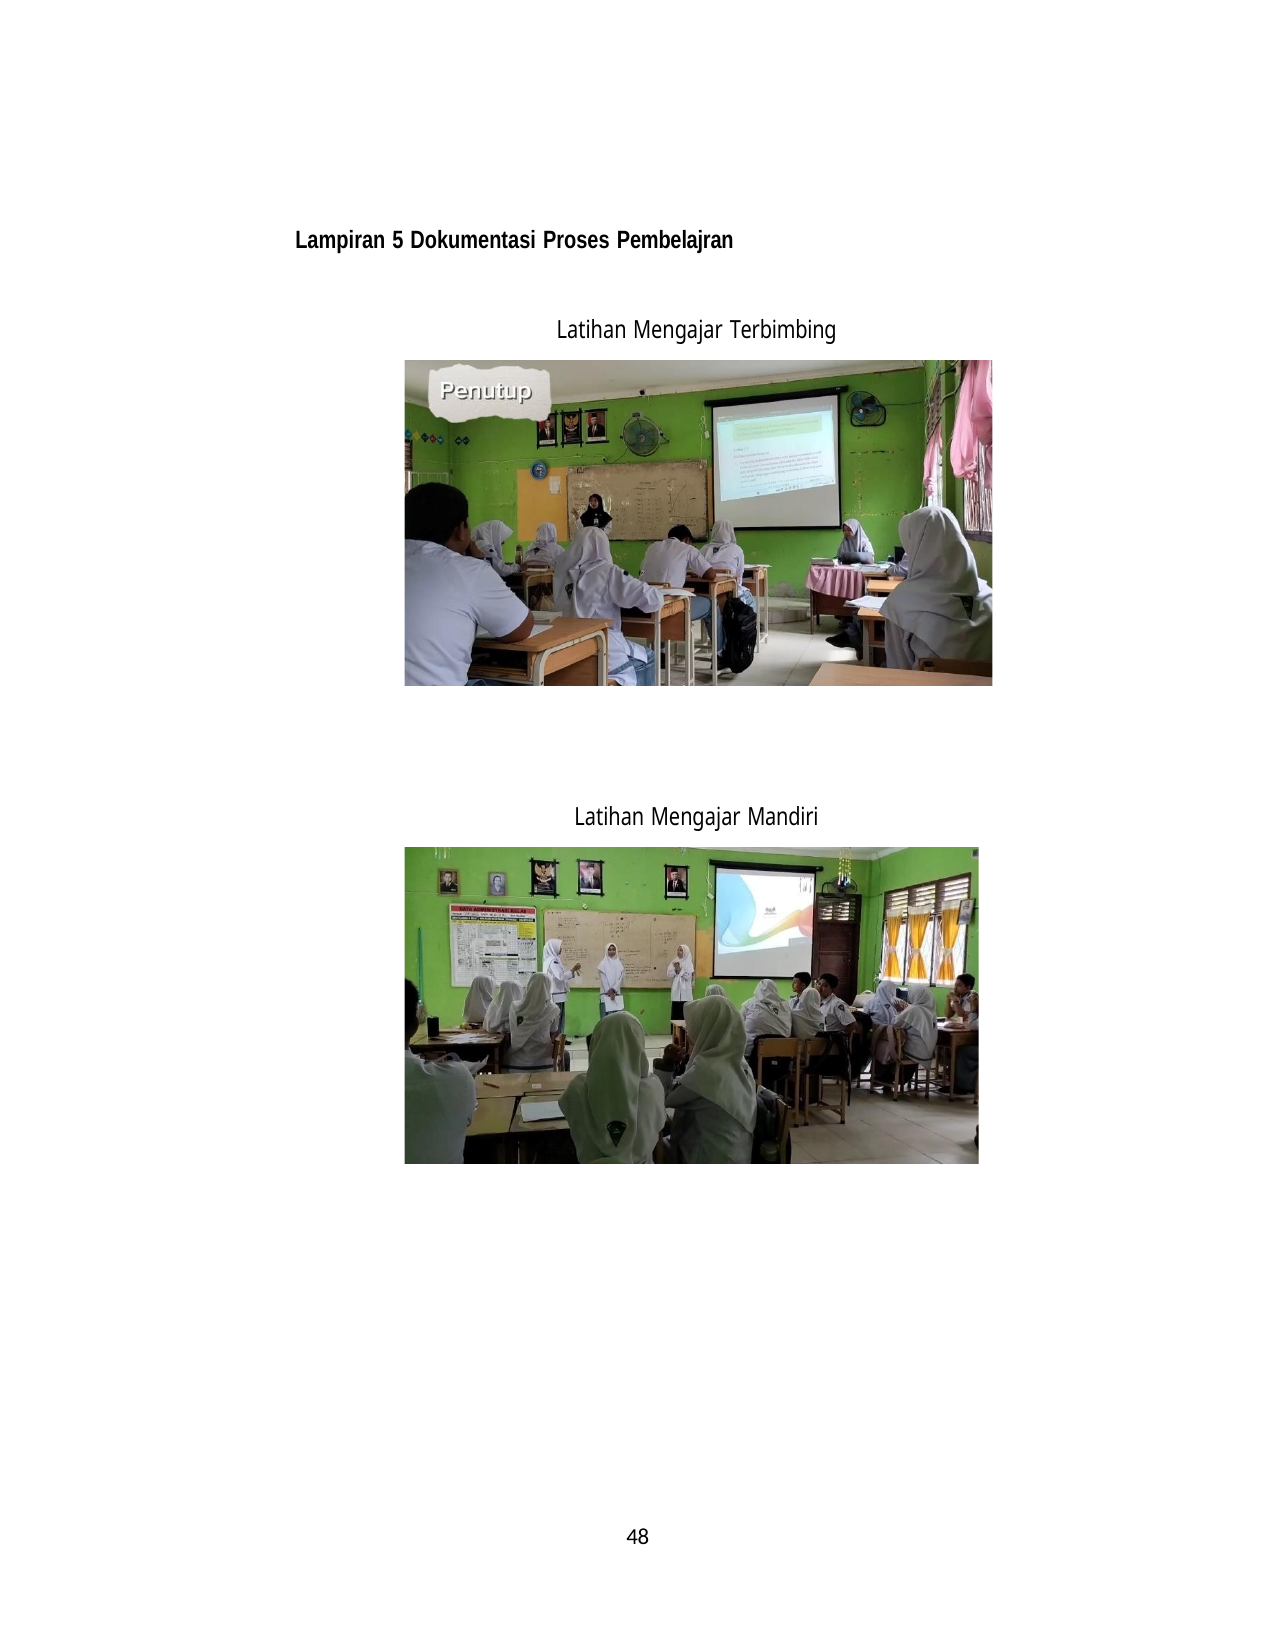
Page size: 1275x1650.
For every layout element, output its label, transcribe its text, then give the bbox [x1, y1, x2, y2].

text Latihan Mengajar Mandiri [276, 799, 1117, 833]
picture [404, 360, 993, 686]
subtitle Lampiran 5 Dokumentasi Proses Pembelajran [295, 225, 1117, 254]
picture [404, 847, 979, 1164]
text Latihan Mengajar Terbimbing [277, 311, 1117, 346]
